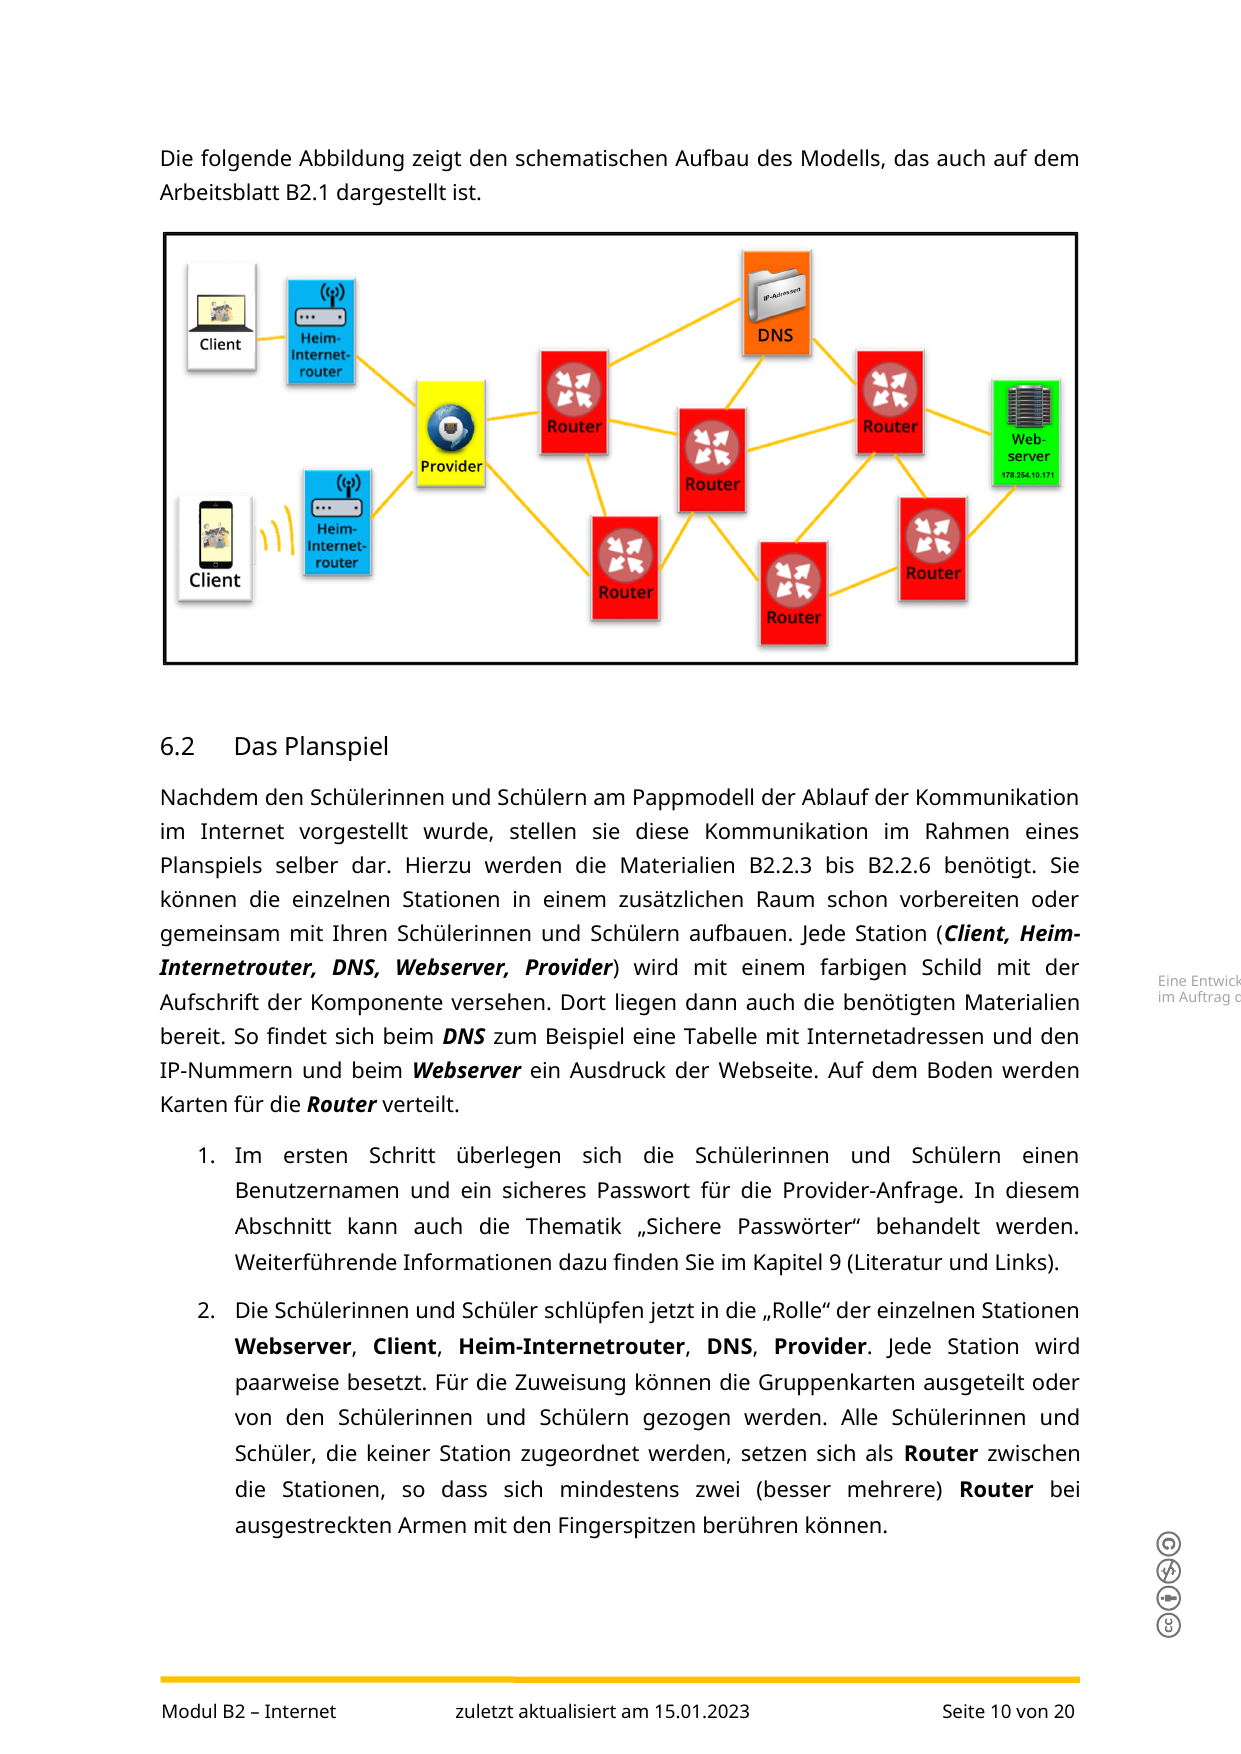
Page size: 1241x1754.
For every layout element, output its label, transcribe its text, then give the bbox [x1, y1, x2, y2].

list Die Schülerinnen und Schüler schlüpfen jetzt in die „Rolle“ der einzelnen Stationen Webserver, Client, Heim-Internetrouter, DNS, Provider. Jede Station wird paarweise besetzt. Für die Zuweisung können die Gruppenkarten ausgeteilt oder von den Schülerinnen und Schülern gezogen werden. Alle Schülerinnen und Schüler, die keiner Station zugeordnet werden, setzen sich als Router zwischen die Stationen, so dass sich mindestens zwei (besser mehrere) Router bei ausgestreckten Armen mit den Fingerspitzen berühren können. [197, 1295, 1081, 1539]
picture [159, 228, 1081, 668]
text Die folgende Abbildung zeigt den schematischen Aufbau des Modells, das auch auf dem Arbeitsblatt B2.1 dargestellt ist. [159, 143, 1081, 207]
subtitle Das Planspiel [159, 728, 1081, 762]
list Im ersten Schritt überlegen sich die Schülerinnen und Schülern einen Benutzernamen und ein sicheres Passwort für die Provider-Anfrage. In diesem Abschnitt kann auch die Thematik „Sichere Passwörter“ behandelt werden. Weiterführende Informationen dazu finden Sie im Kapitel 9 (Literatur und Links). [197, 1140, 1081, 1277]
text Nachdem den Schülerinnen und Schülern am Pappmodell der Ablauf der Kommunikation im Internet vorgestellt wurde, stellen sie diese Kommunikation im Rahmen eines Planspiels selber dar. Hierzu werden die Materialien B2.2.3 bis B2.2.6 benötigt. Sie können die einzelnen Stationen in einem zusätzlichen Raum schon vorbereiten oder gemeinsam mit Ihren Schülerinnen und Schülern aufbauen. Jede Station (Client, Heim-Internetrouter, DNS, Webserver, Provider) wird mit einem farbigen Schild mit der Aufschrift der Komponente versehen. Dort liegen dann auch die benötigten Materialien bereit. So findet sich beim DNS zum Beispiel eine Tabelle mit Internetadressen und den IP-Nummern und beim Webserver ein Ausdruck der Webseite. Auf dem Boden werden Karten für die Router verteilt. [159, 781, 1081, 1119]
